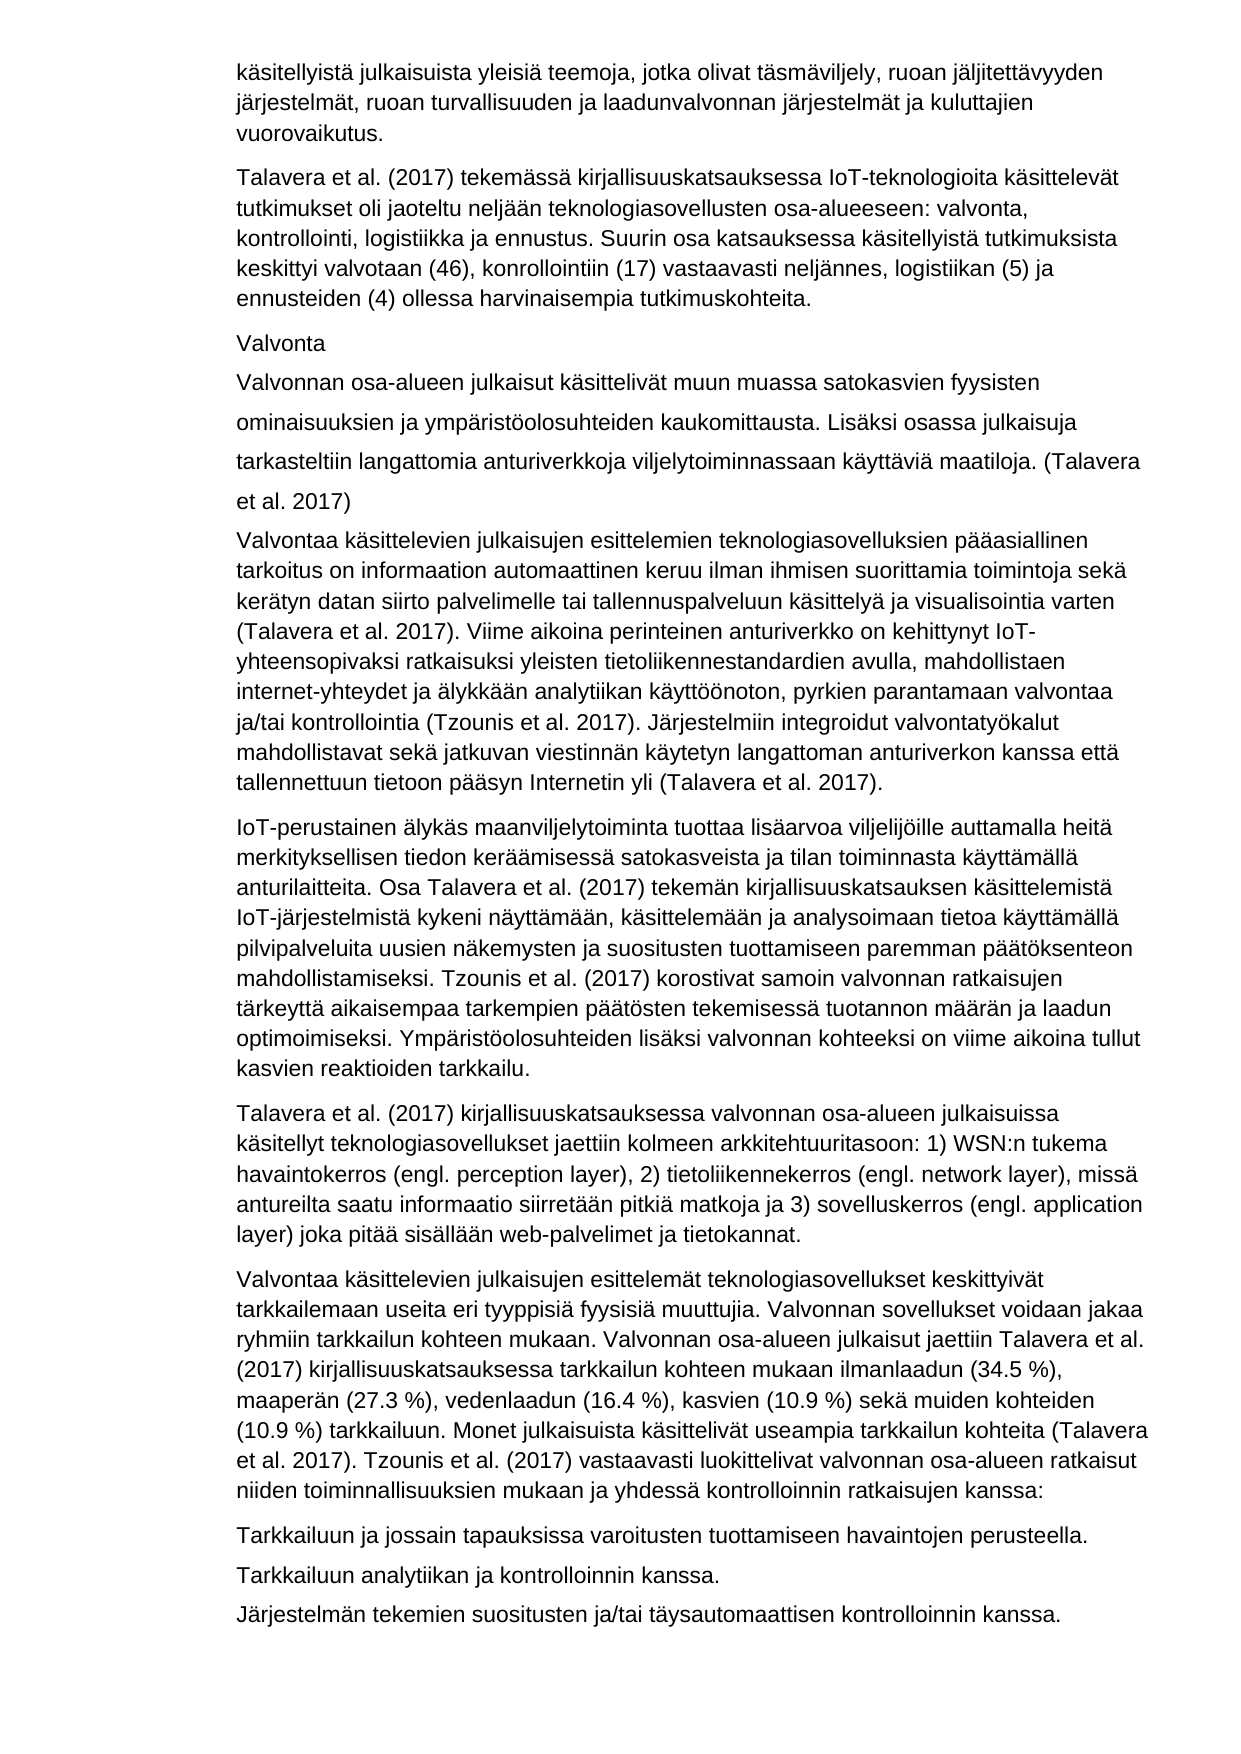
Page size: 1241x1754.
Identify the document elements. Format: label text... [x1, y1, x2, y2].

text Talavera et al. (2017) kirjallisuuskatsauksessa valvonnan osa-alueen julkaisuissa käsitellyt teknologiasovellukset jaettiin kolmeen arkkitehtuuritasoon: 1) WSN:n tukema havaintokerros (engl. perception layer), 2) tietoliikennekerros (engl. network layer), missä antureilta saatu informaatio siirretään pitkiä matkoja ja 3) sovelluskerros (engl. application layer) joka pitää sisällään web-palvelimet ja tietokannat. [236, 1100, 1152, 1247]
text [236, 59, 1152, 146]
text Valvontaa käsittelevien julkaisujen esittelemien teknologiasovelluksien pääasiallinen tarkoitus on informaation automaattinen keruu ilman ihmisen suorittamia toimintoja sekä kerätyn datan siirto palvelimelle tai tallennuspalveluun käsittelyä ja visualisointia varten (Talavera et al. 2017). Viime aikoina perinteinen anturiverkko on kehittynyt IoT-yhteensopivaksi ratkaisuksi yleisten tietoliikennestandardien avulla, mahdollistaen internet-yhteydet ja älykkään analytiikan käyttöönoton, pyrkien parantamaan valvontaa ja/tai kontrollointia (Tzounis et al. 2017). Järjestelmiin integroidut valvontatyökalut mahdollistavat sekä jatkuvan viestinnän käytetyn langattoman anturiverkon kanssa että tallennettuun tietoon pääsyn Internetin yli (Talavera et al. 2017). [236, 527, 1152, 795]
text Talavera et al. (2017) tekemässä kirjallisuuskatsauksessa IoT-teknologioita käsittelevät tutkimukset oli jaoteltu neljään teknologiasovellusten osa-alueeseen: valvonta, kontrollointi, logistiikka ja ennustus. Suurin osa katsauksessa käsitellyistä tutkimuksista keskittyi valvotaan (46), konrollointiin (17) vastaavasti neljännes, logistiikan (5) ja ennusteiden (4) ollessa harvinaisempia tutkimuskohteita. [236, 164, 1152, 311]
text IoT-perustainen älykäs maanviljelytoiminta tuottaa lisäarvoa viljelijöille auttamalla heitä merkityksellisen tiedon keräämisessä satokasveista ja tilan toiminnasta käyttämällä anturilaitteita. Osa Talavera et al. (2017) tekemän kirjallisuuskatsauksen käsittelemistä IoT-järjestelmistä kykeni näyttämään, käsittelemään ja analysoimaan tietoa käyttämällä pilvipalveluita uusien näkemysten ja suositusten tuottamiseen paremman päätöksenteon mahdollistamiseksi. Tzounis et al. (2017) korostivat samoin valvonnan ratkaisujen tärkeyttä aikaisempaa tarkempien päätösten tekemisessä tuotannon määrän ja laadun optimoimiseksi. Ympäristöolosuhteiden lisäksi valvonnan kohteeksi on viime aikoina tullut kasvien reaktioiden tarkkailu. [236, 814, 1152, 1082]
text Valvontaa käsittelevien julkaisujen esittelemät teknologiasovellukset keskittyivät tarkkailemaan useita eri tyyppisiä fyysisiä muuttujia. Valvonnan sovellukset voidaan jakaa ryhmiin tarkkailun kohteen mukaan. Valvonnan osa-alueen julkaisut jaettiin Talavera et al. (2017) kirjallisuuskatsauksessa tarkkailun kohteen mukaan ilmanlaadun (34.5 %), maaperän (27.3 %), vedenlaadun (16.4 %), kasvien (10.9 %) sekä muiden kohteiden (10.9 %) tarkkailuun. Monet julkaisuista käsittelivät useampia tarkkailun kohteita (Talavera et al. 2017). Tzounis et al. (2017) vastaavasti luokittelivat valvonnan osa-alueen ratkaisut niiden toiminnallisuuksien mukaan ja yhdessä kontrolloinnin ratkaisujen kanssa: [236, 1266, 1152, 1504]
